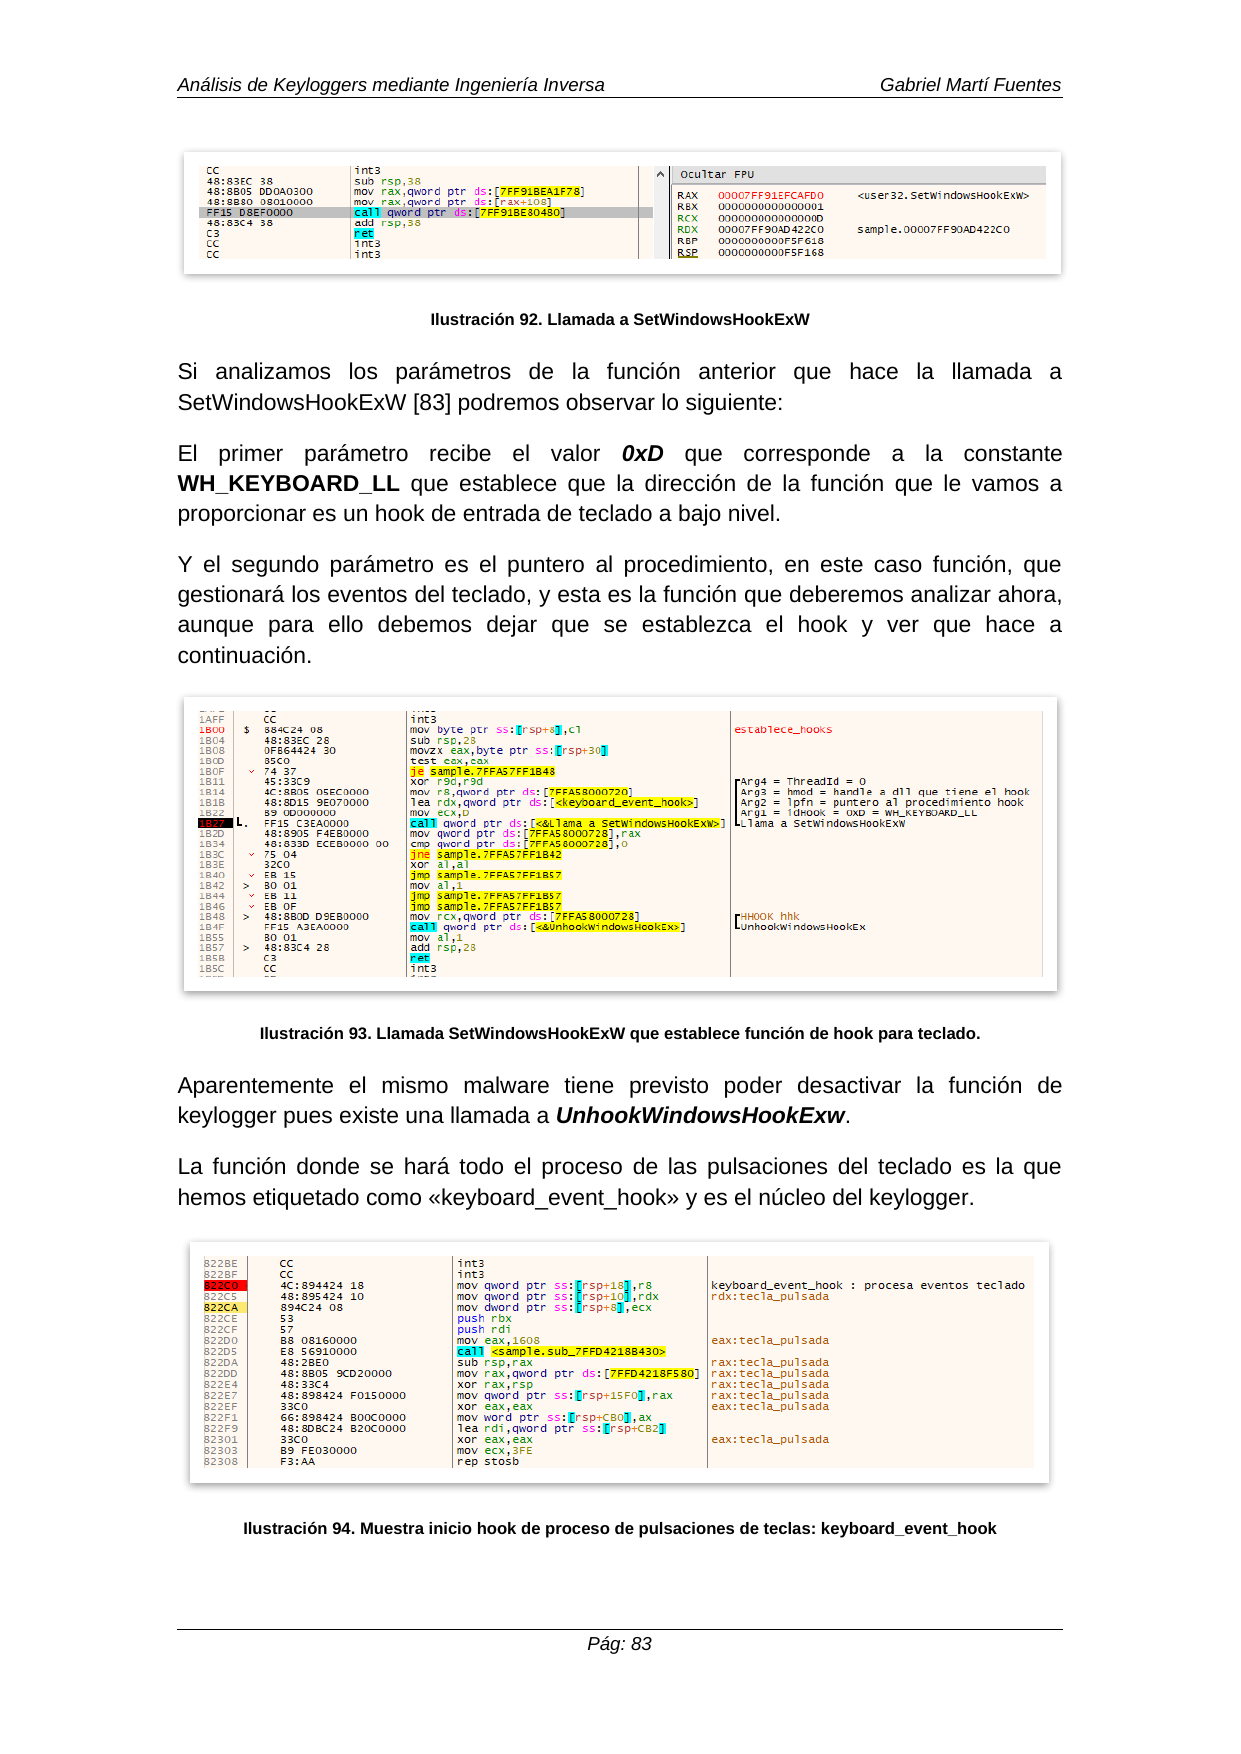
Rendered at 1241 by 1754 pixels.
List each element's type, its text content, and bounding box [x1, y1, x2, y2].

picture [198, 711, 1043, 977]
text Si analizamos los parámetros de la función anterior que hace la llamada a SetWindowsHookExW podremos observar lo siguiente: [177, 358, 1063, 415]
text Ilustración 93. Llamada SetWindowsHookExW que establece función de hook para teclado. [177, 1024, 1063, 1043]
text Ilustración 92. Llamada a SetWindowsHookExW [177, 310, 1063, 329]
text Y el segundo parámetro es el puntero al procedimiento, en este caso función, que gestionará los eventos del teclado, y esta es la función que deberemos analizar ahora, aunque para ello debemos dejar que se establezca el hook y ver que hace a continuación. [177, 551, 1063, 668]
picture [199, 166, 1046, 259]
text El primer parámetro recibe el valor 0xD que corresponde a la constante WH_KEYBOARD_LL que establece que la dirección de la función que le vamos a proporcionar es un hook de entrada de teclado a bajo nivel. [177, 439, 1063, 526]
text La función donde se hará todo el proceso de las pulsaciones del teclado es la que hemos etiquetado como «keyboard_event_hook» y es el núcleo del keylogger. [177, 1153, 1063, 1210]
text Aparentemente el mismo malware tiene previsto poder desactivar la función de keylogger pues existe una llamada a UnhookWindowsHookExw. [177, 1072, 1063, 1129]
text Ilustración 94. Muestra inicio hook de proceso de pulsaciones de teclas: keyboard_event_hook [177, 1519, 1063, 1538]
picture [204, 1256, 1034, 1468]
